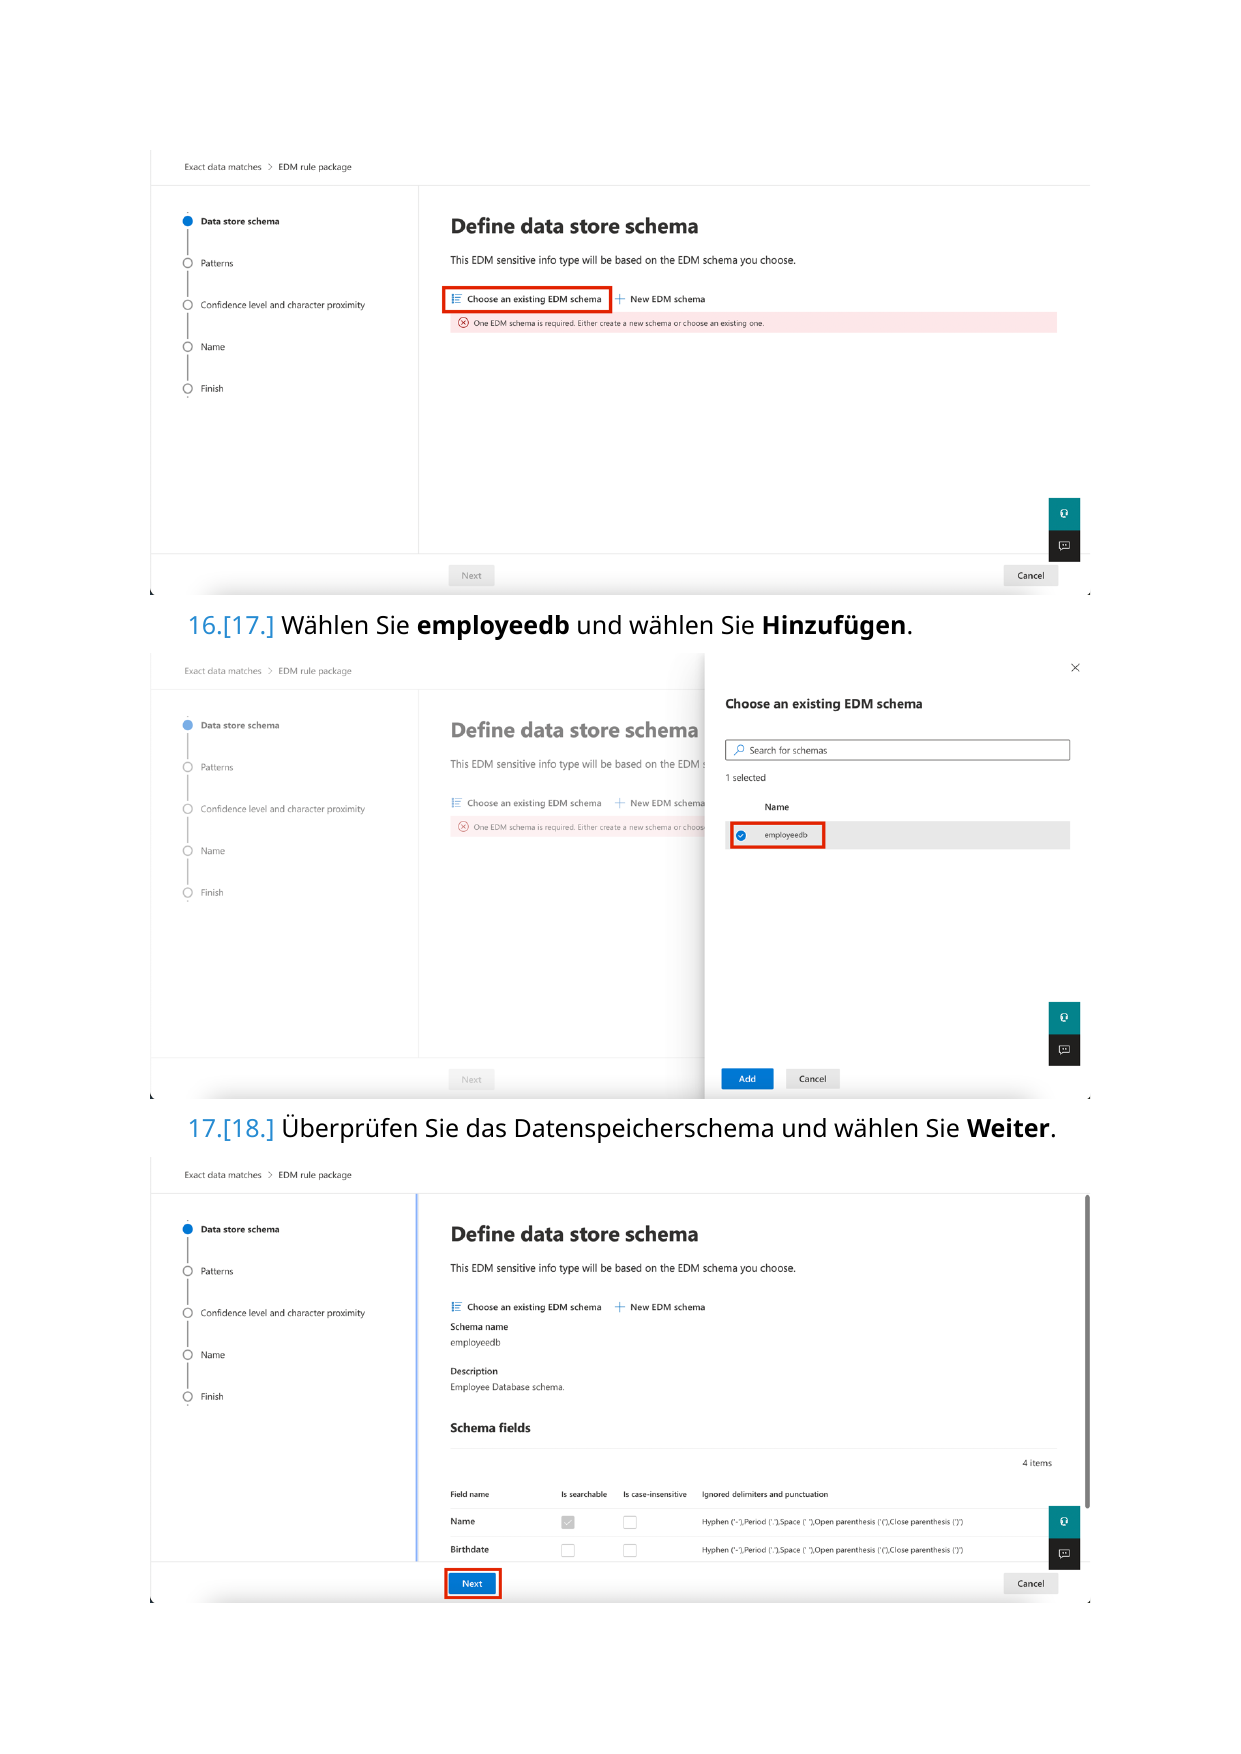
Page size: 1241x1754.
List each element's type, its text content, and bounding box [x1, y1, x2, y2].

list Wählen Sie employeedb und wählen Sie Hinzufügen. [187, 607, 1090, 641]
picture [150, 150, 1091, 595]
picture [150, 1157, 1091, 1603]
picture [150, 653, 1091, 1099]
list Überprüfen Sie das Datenspeicherschema und wählen Sie Weiter. [187, 1111, 1090, 1145]
